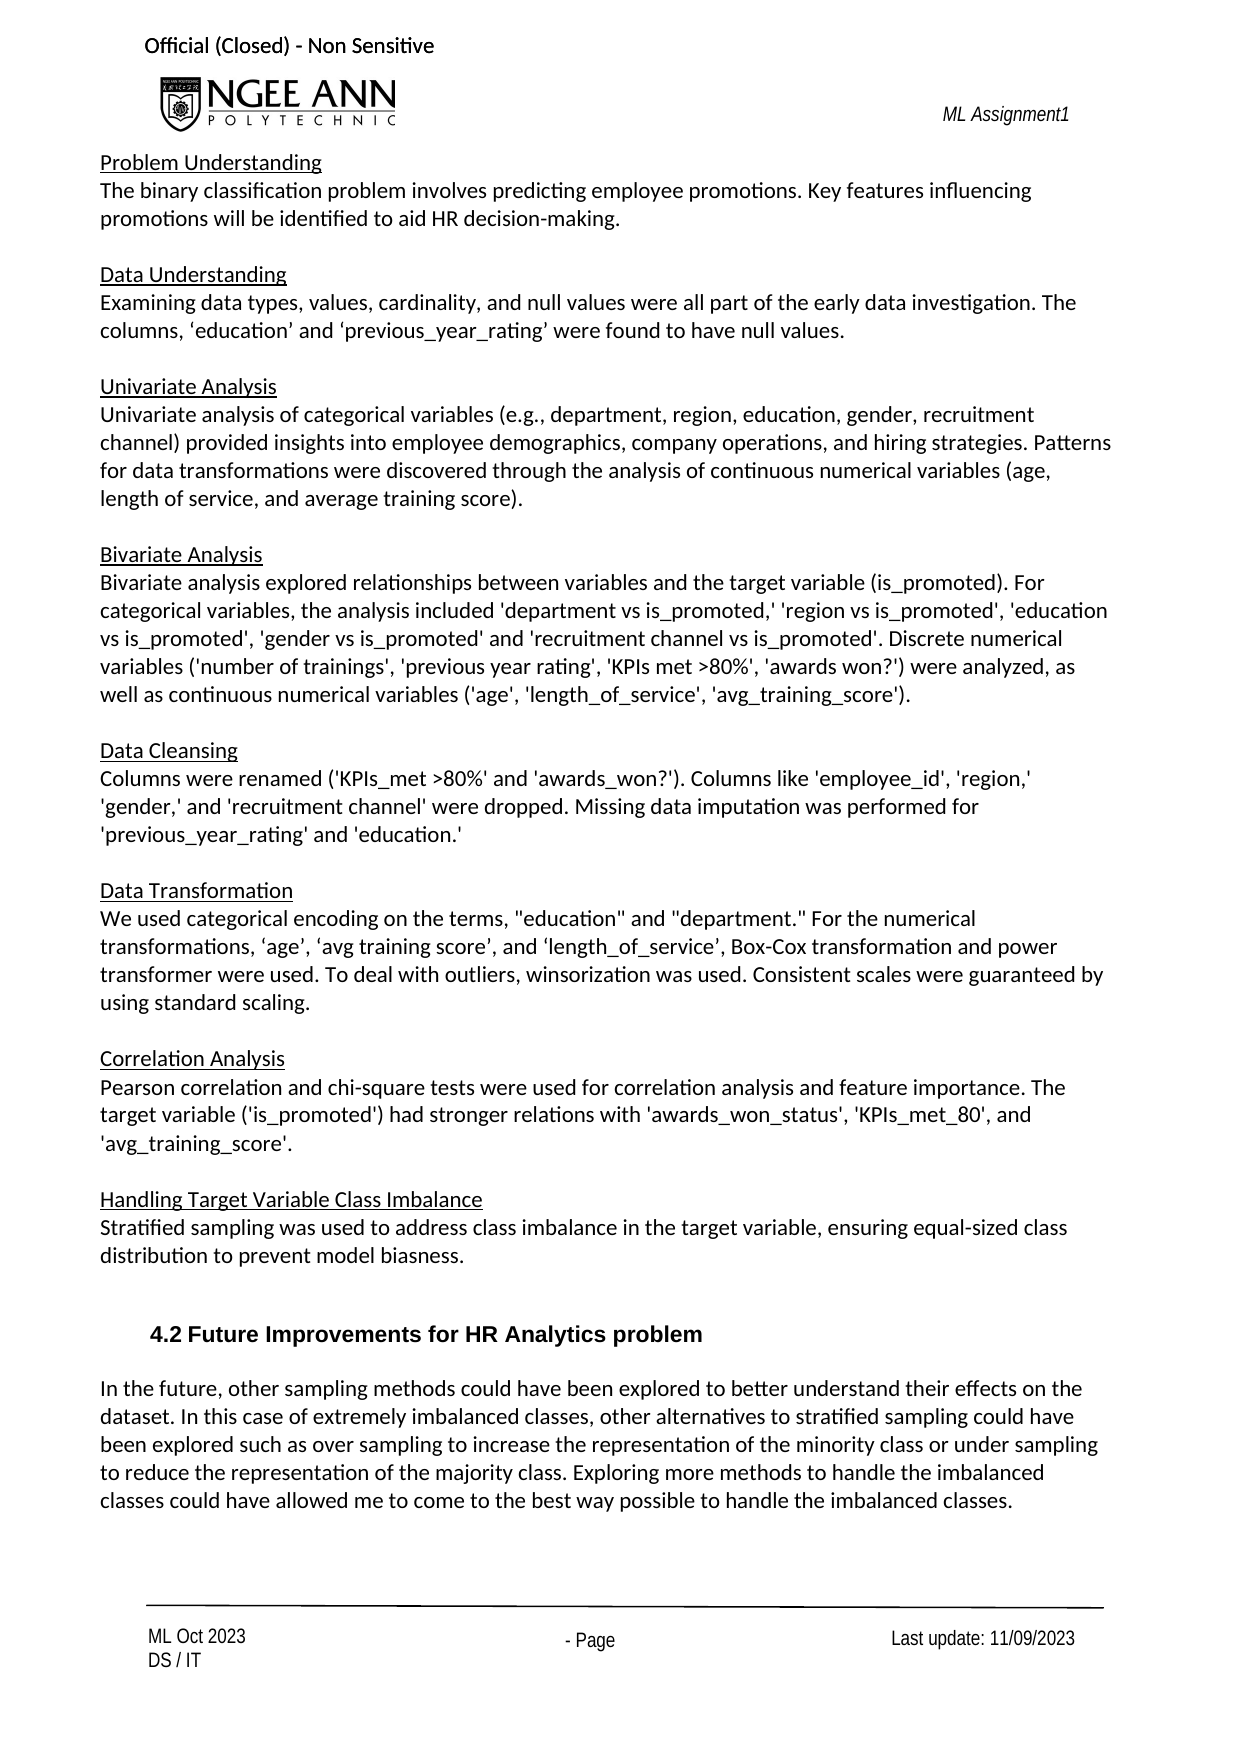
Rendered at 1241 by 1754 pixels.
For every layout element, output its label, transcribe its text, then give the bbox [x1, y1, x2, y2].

text Data Understanding [100, 260, 1113, 288]
text Pearson correlation and chi-square tests were used for correlation analysis and feature importance. The target variable ('is_promoted') had stronger relations with 'awards_won_status', 'KPIs_met_80', and 'avg_training_score'. [100, 1073, 1113, 1157]
text Bivariate Analysis [100, 540, 1113, 568]
text Univariate Analysis [100, 372, 1113, 400]
text Correlation Analysis [100, 1044, 1113, 1073]
text We used categorical encoding on the terms, "education" and "department." For the numerical transformations, ‘age’, ‘avg training score’, and ‘length_of_service’, Box-Cox transformation and power transformer were used. To deal with outliers, winsorization was used. Consistent scales were guaranteed by using standard scaling. [100, 904, 1113, 1017]
picture [160, 77, 395, 132]
text In the future, other sampling methods could have been explored to better understand their effects on the dataset. In this case of extremely imbalanced classes, other alternatives to stratified sampling could have been explored such as over sampling to increase the representation of the minority class or under sampling to reduce the representation of the majority class. Exploring more methods to handle the imbalanced classes could have allowed me to come to the best way possible to handle the imbalanced classes. [100, 1374, 1113, 1514]
text Univariate analysis of categorical variables (e.g., department, region, education, gender, recruitment channel) provided insights into employee demographics, company operations, and hiring strategies. Patterns for data transformations were discovered through the analysis of continuous numerical variables (age, length of service, and average training score). [100, 400, 1113, 512]
text The binary classification problem involves predicting employee promotions. Key features influencing promotions will be identified to aid HR decision-making. [100, 176, 1113, 232]
text Data Transformation [100, 876, 1113, 904]
text Data Cleansing [100, 736, 1113, 764]
text Stratified sampling was used to address class imbalance in the target variable, ensuring equal-sized class distribution to prevent model biasness. [100, 1213, 1113, 1269]
text Columns were renamed ('KPIs_met >80%' and 'awards_won?'). Columns like 'employee_id', 'region,' 'gender,' and 'recruitment channel' were dropped. Missing data imputation was performed for 'previous_year_rating' and 'education.' [100, 764, 1113, 848]
text Bivariate analysis explored relationships between variables and the target variable (is_promoted). For categorical variables, the analysis included 'department vs is_promoted,' 'region vs is_promoted', 'education vs is_promoted', 'gender vs is_promoted' and 'recruitment channel vs is_promoted'. Discrete numerical variables ('number of trainings', 'previous year rating', 'KPIs met >80%', 'awards won?') were analyzed, as well as continuous numerical variables ('age', 'length_of_service', 'avg_training_score'). [100, 568, 1113, 708]
text Handling Target Variable Class Imbalance [100, 1185, 1113, 1213]
text Problem Understanding [100, 148, 1113, 176]
text Examining data types, values, cardinality, and null values were all part of the early data investigation. The columns, ‘education’ and ‘previous_year_rating’ were found to have null values. [100, 288, 1113, 344]
subtitle Future Improvements for HR Analytics problem [150, 1321, 1113, 1348]
